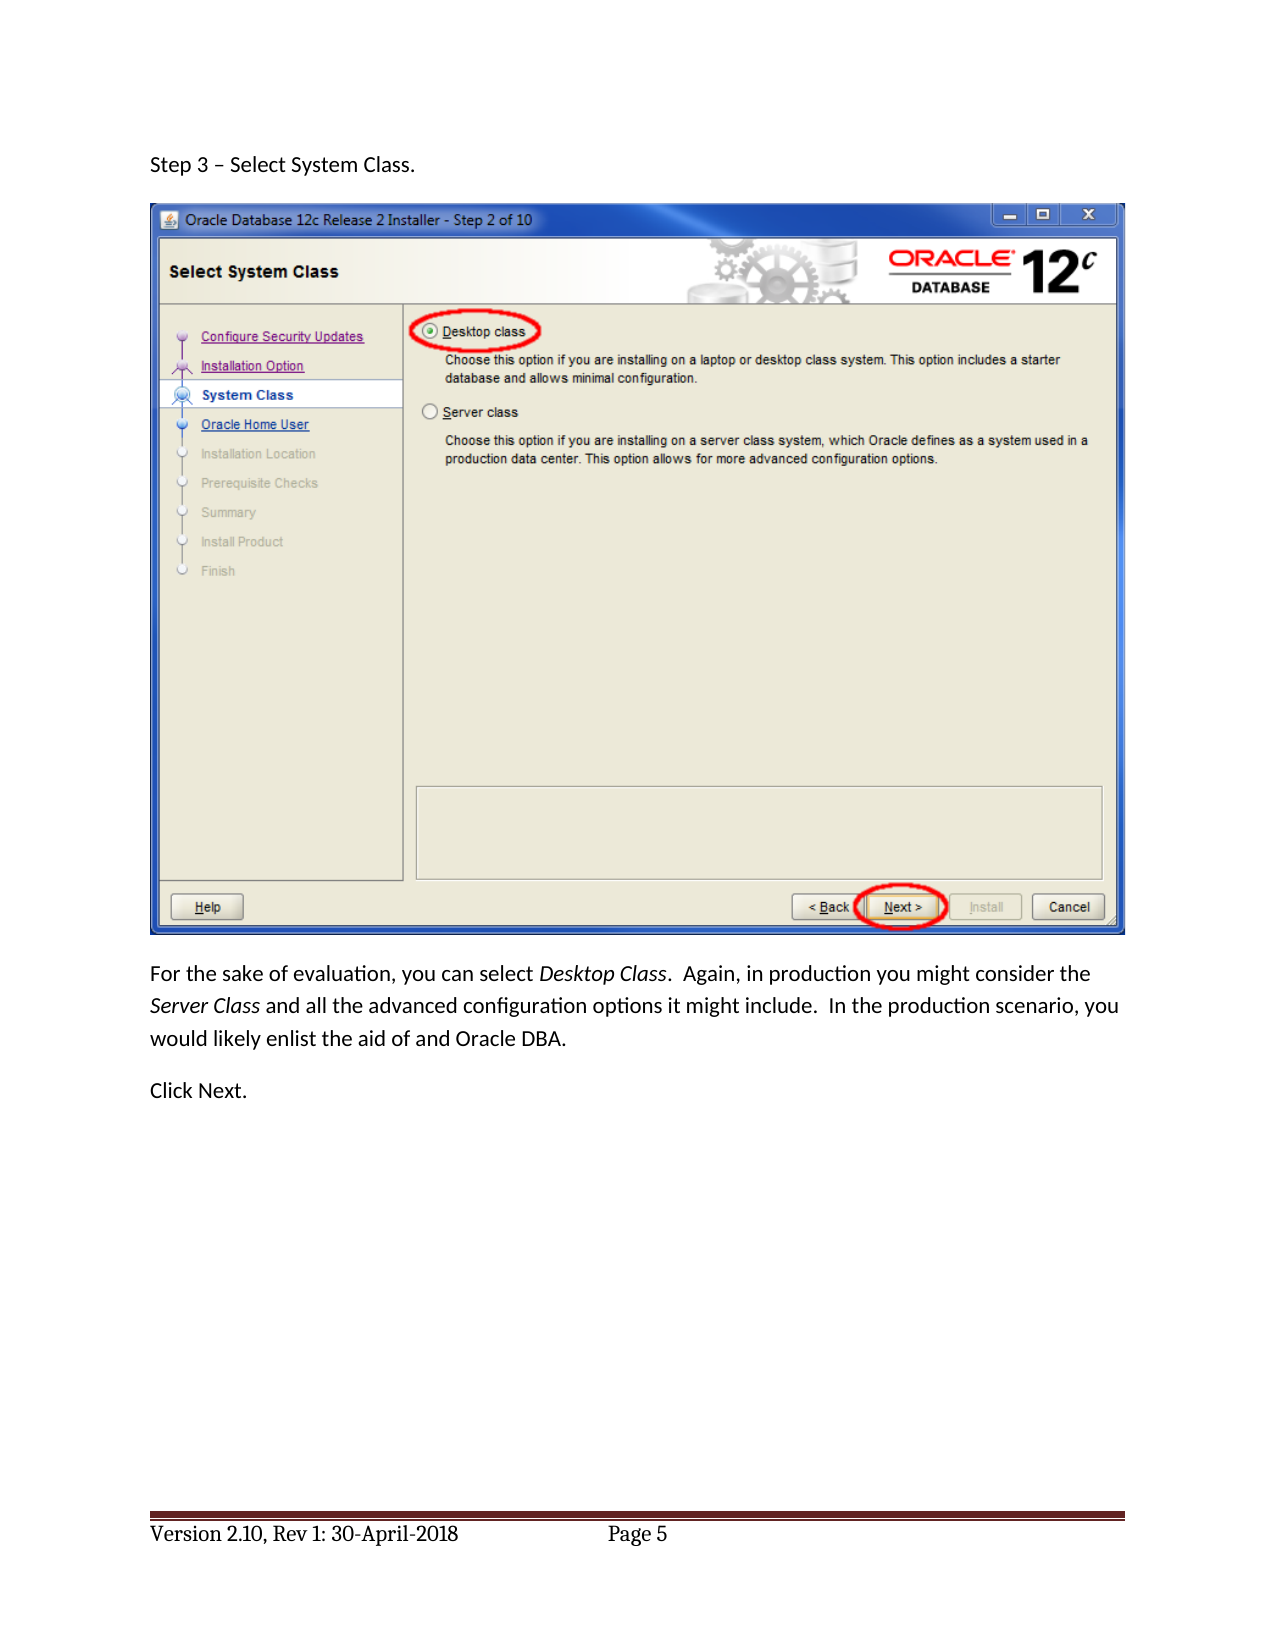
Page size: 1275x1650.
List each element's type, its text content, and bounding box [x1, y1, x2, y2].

text Click Next. [150, 1077, 1125, 1105]
picture [150, 203, 1125, 935]
text For the sake of evaluation, you can select Desktop Class. Again, in production you might consider the Server Class and all the advanced configuration options it might include. In the production scenario, you would likely enlist the aid of and Oracle DBA. [150, 959, 1125, 1052]
text Step 3 – Select System Class. [150, 150, 1125, 178]
